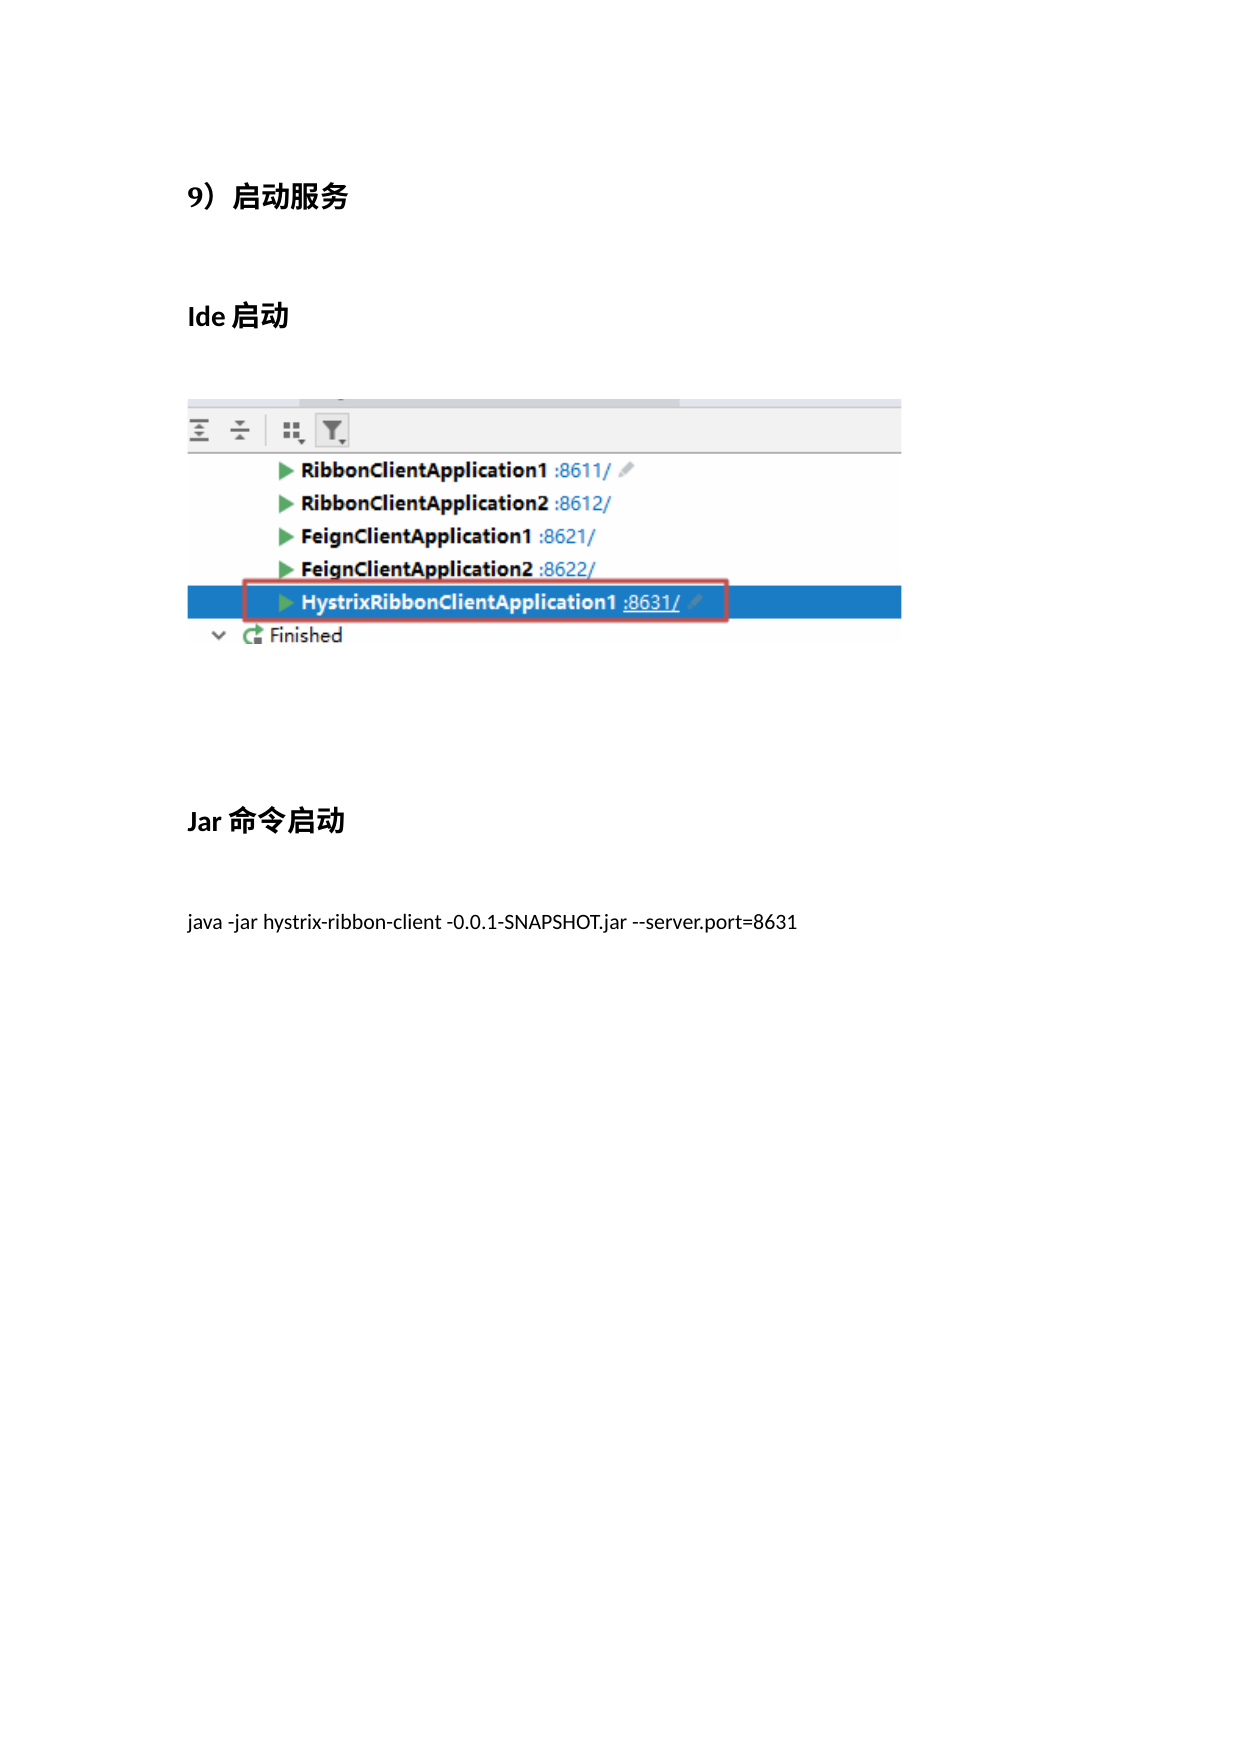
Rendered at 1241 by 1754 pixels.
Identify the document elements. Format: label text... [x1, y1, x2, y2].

subtitle Jar 命令启动 [187, 786, 1053, 851]
subtitle 9）启动服务 [187, 162, 1053, 227]
subtitle Ide启动 [187, 281, 1053, 346]
picture [187, 399, 902, 644]
text java -jar hystrix-ribbon-client -0.0.1-SNAPSHOT.jar --server.port=8631 [187, 905, 1053, 938]
